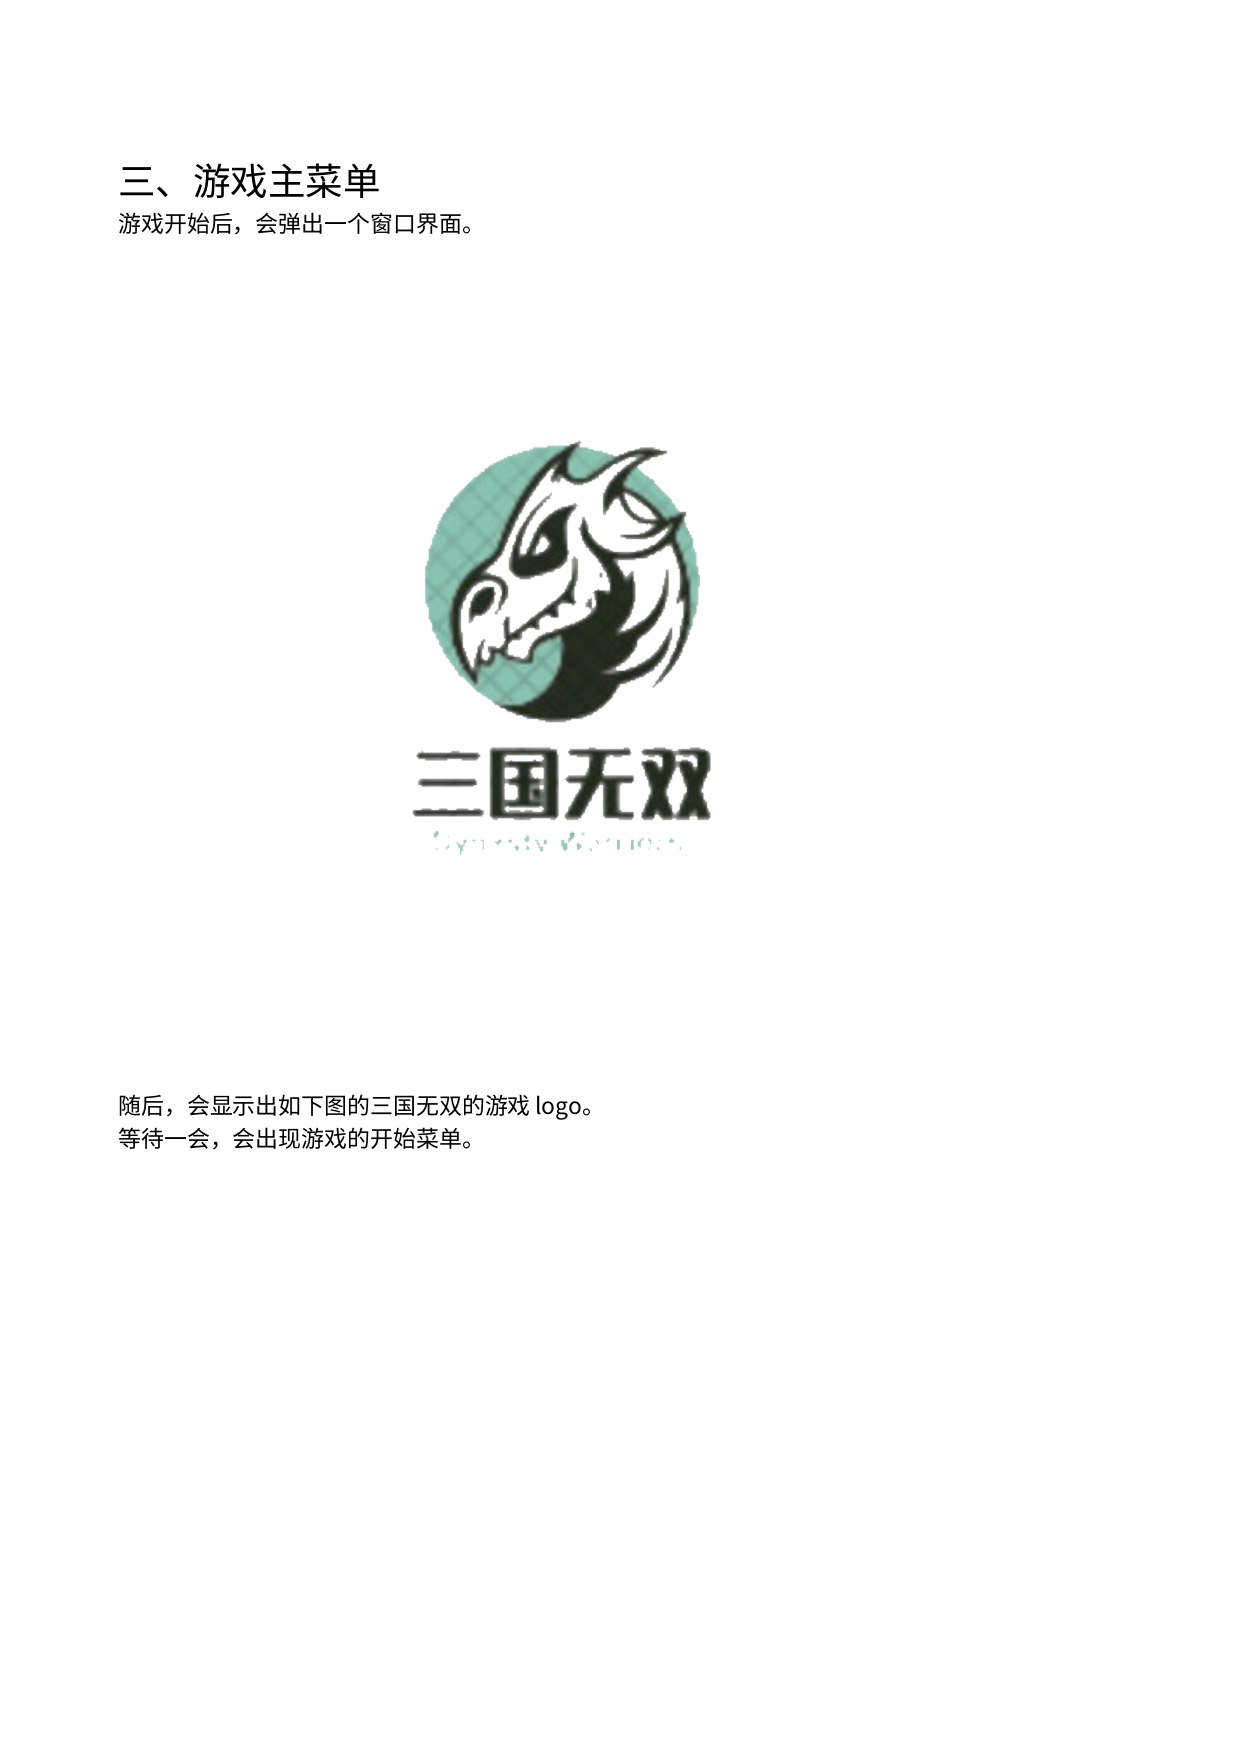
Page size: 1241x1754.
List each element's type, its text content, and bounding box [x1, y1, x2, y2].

text 随后，会显示出如下图的三国无双的游戏logo。 [118, 1087, 1122, 1121]
text 等待一会，会出现游戏的开始菜单。 [118, 1121, 1122, 1154]
text 游戏开始后，会弹出一个窗口界面。 [118, 206, 1122, 239]
text 三、游戏主菜单 [118, 151, 1122, 206]
picture [99, 266, 1013, 1030]
